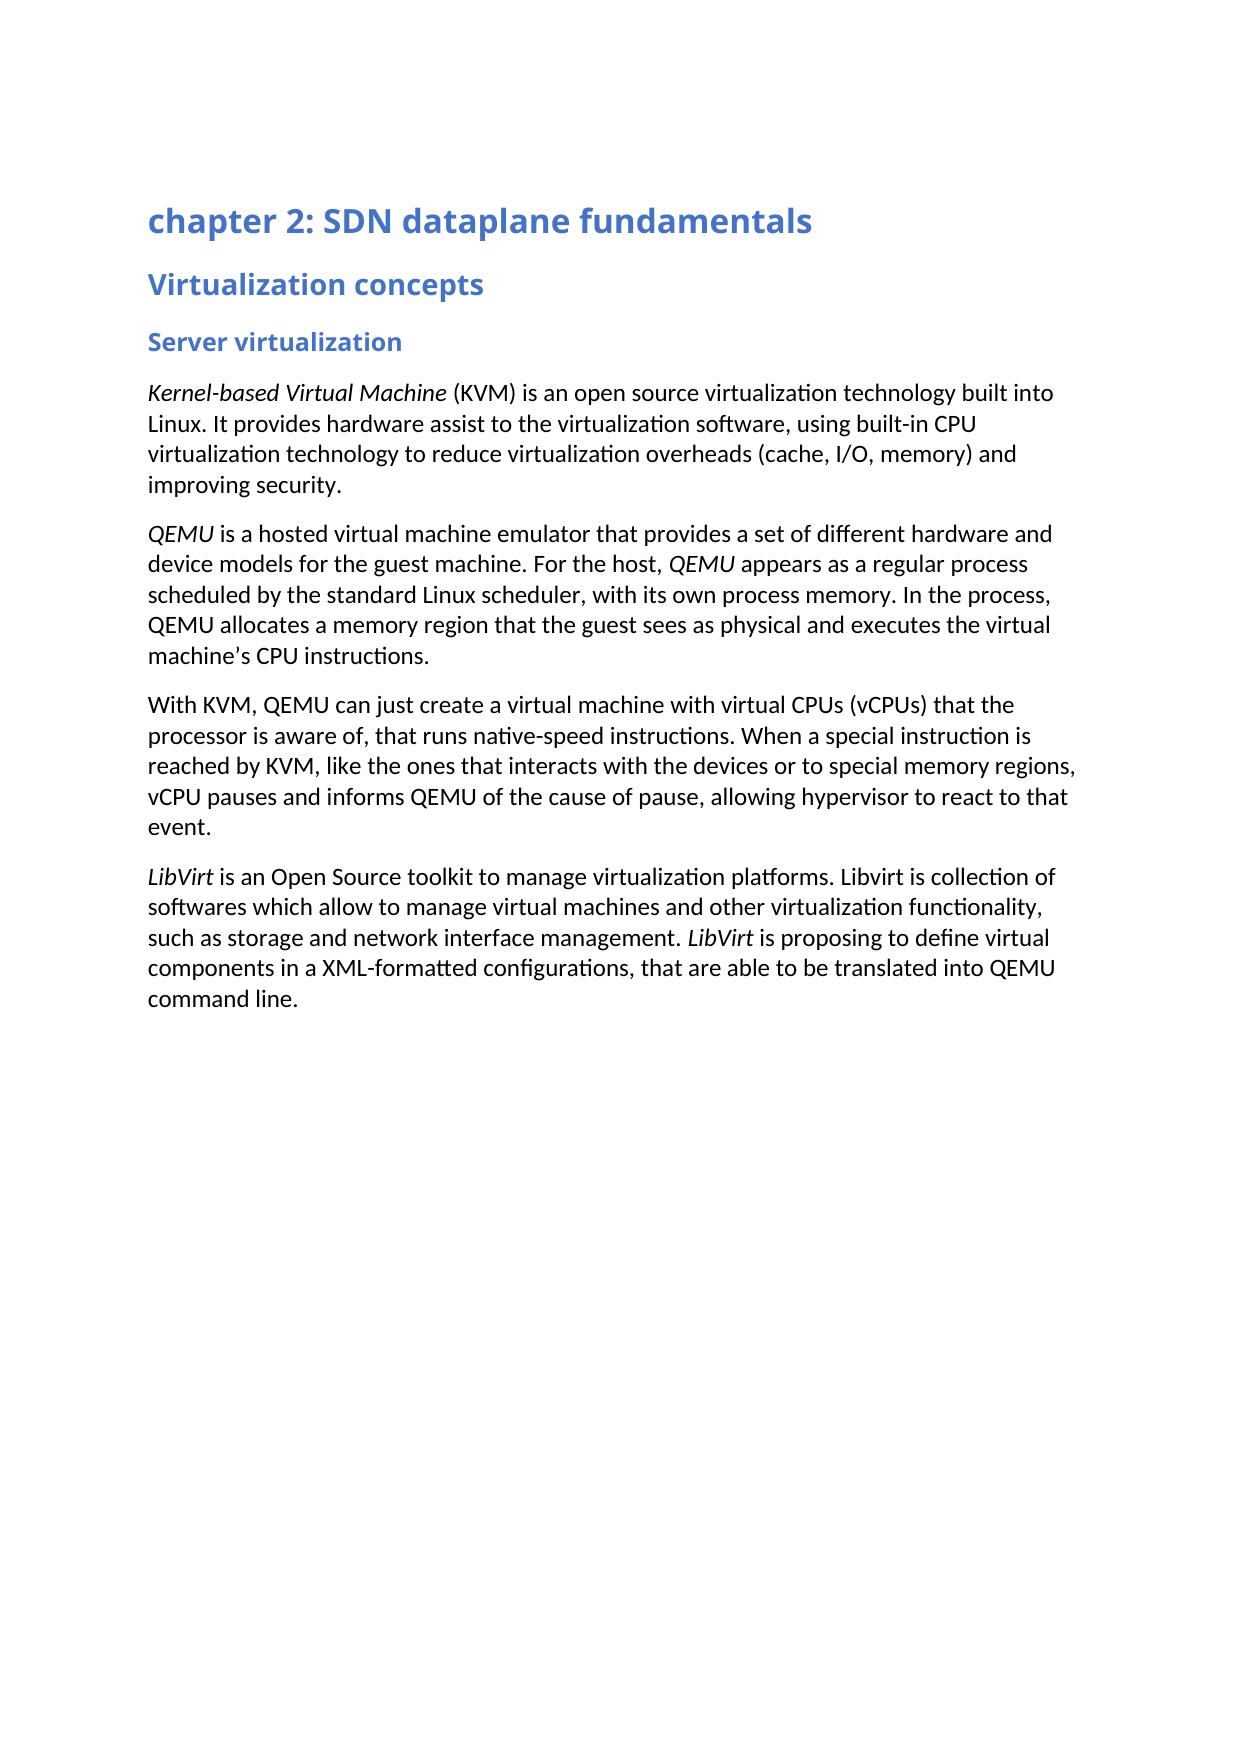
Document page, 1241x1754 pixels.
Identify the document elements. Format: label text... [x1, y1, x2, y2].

text With KVM, QEMU can just create a virtual machine with virtual CPUs (vCPUs) that the processor is aware of, that runs native-speed instructions. When a special instruction is reached by KVM, like the ones that interacts with the devices or to special memory regions, vCPU pauses and informs QEMU of the cause of pause, allowing hypervisor to react to that event. [148, 689, 1093, 842]
subtitle Virtualization concepts [148, 264, 1093, 303]
text LibVirt is an Open Source toolkit to manage virtualization platforms. Libvirt is collection of softwares which allow to manage virtual machines and other virtualization functionality, such as storage and network interface management. LibVirt is proposing to define virtual components in a XML-formatted configurations, that are able to be translated into QEMU command line. [148, 861, 1093, 1013]
subtitle Server virtualization [148, 324, 1093, 358]
subtitle chapter 2: SDN dataplane fundamentals [148, 198, 1093, 243]
text QEMU is a hosted virtual machine emulator that provides a set of different hardware and device models for the guest machine. For the host, QEMU appears as a regular process scheduled by the standard Linux scheduler, with its own process memory. In the process, QEMU allocates a memory region that the guest sees as physical and executes the virtual machine’s CPU instructions. [148, 518, 1093, 671]
text Kernel-based Virtual Machine (KVM) is an open source virtualization technology built into Linux. It provides hardware assist to the virtualization software, using built-in CPU virtualization technology to reduce virtualization overheads (cache, I/O, memory) and improving security. [148, 377, 1093, 499]
